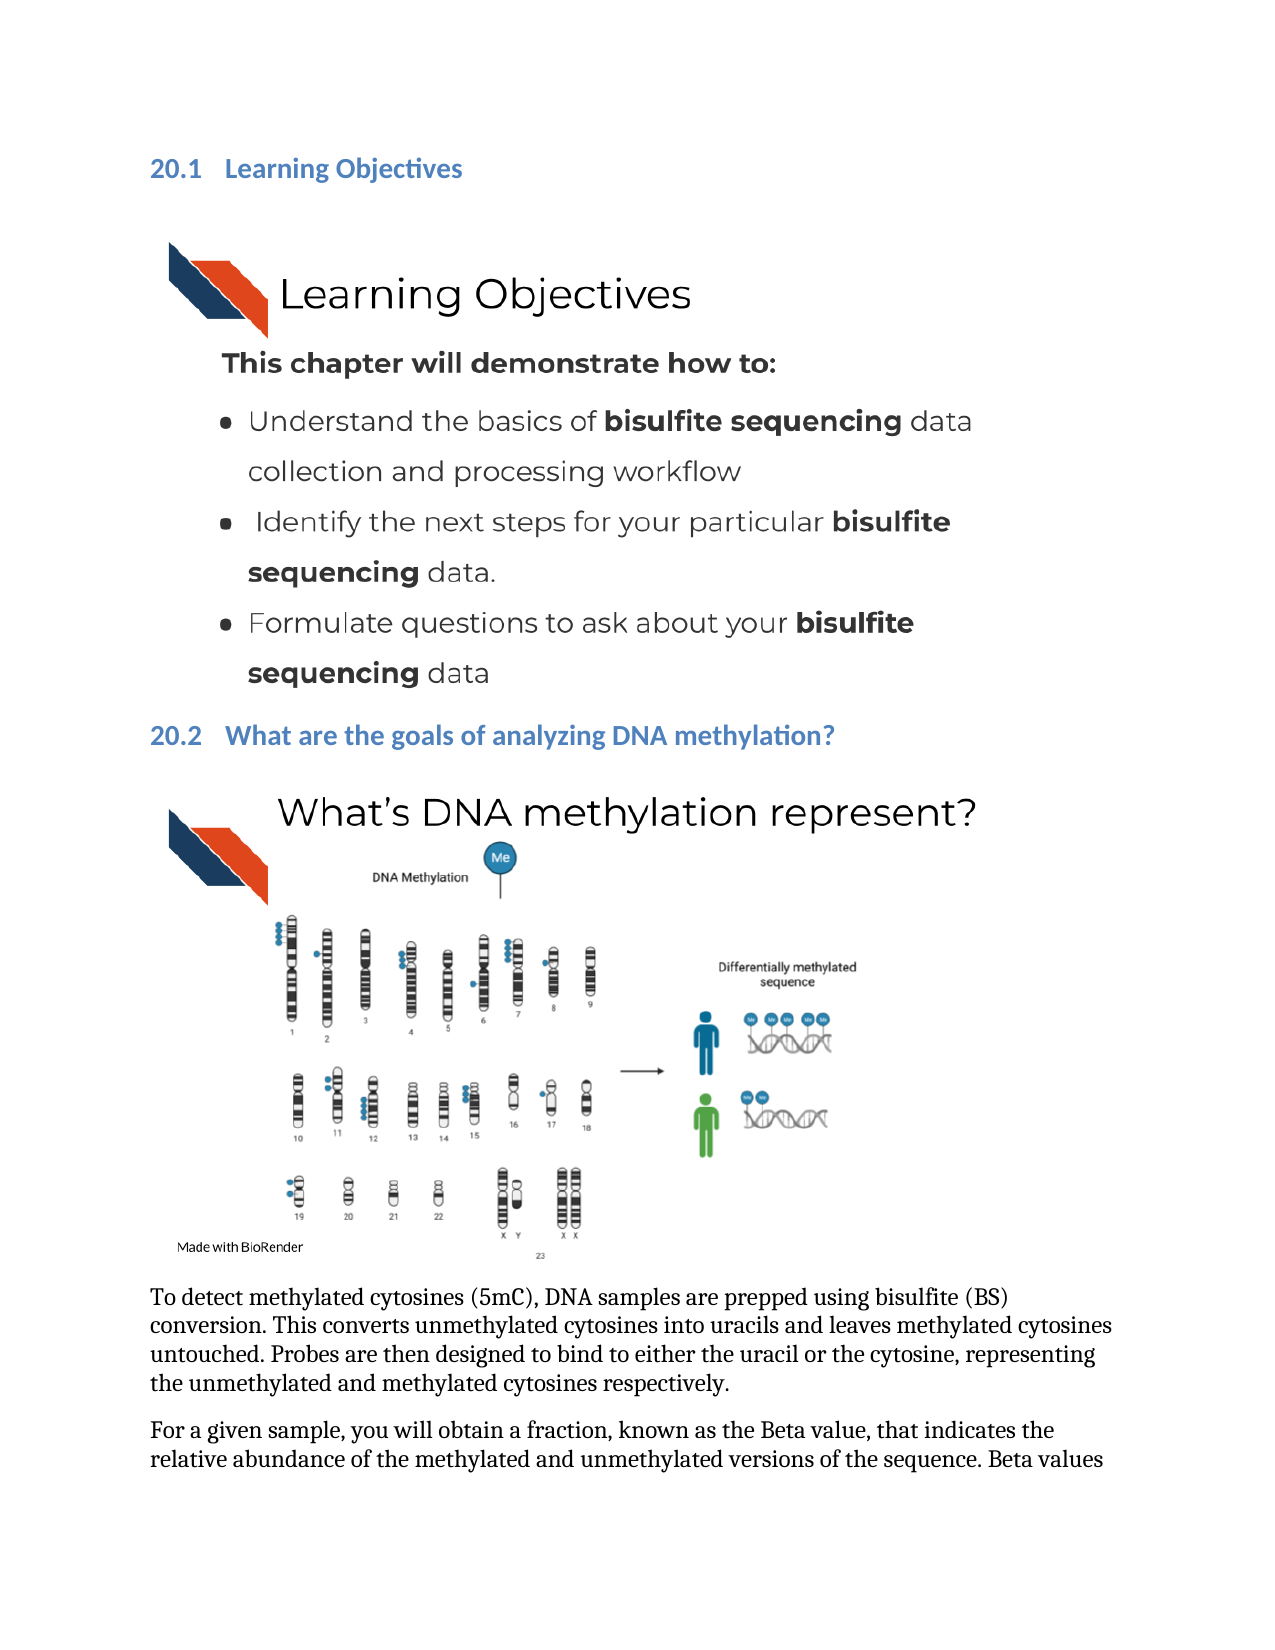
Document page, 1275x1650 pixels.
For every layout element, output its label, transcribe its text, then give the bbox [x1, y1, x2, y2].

picture [168, 771, 1044, 1264]
picture [168, 204, 1044, 697]
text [150, 1416, 1125, 1474]
subtitle 20.1 Learning Objectives [150, 150, 1125, 186]
text To detect methylated cytosines (5mC), DNA samples are prepped using bisulfite (BS) conversion. This converts unmethylated cytosines into uracils and leaves methylated cytosines untouched. Probes are then designed to bind to either the uracil or the cytosine, representing the unmethylated and methylated cytosines respectively. [150, 1283, 1125, 1398]
subtitle 20.2 What are the goals of analyzing DNA methylation? [150, 717, 1125, 753]
